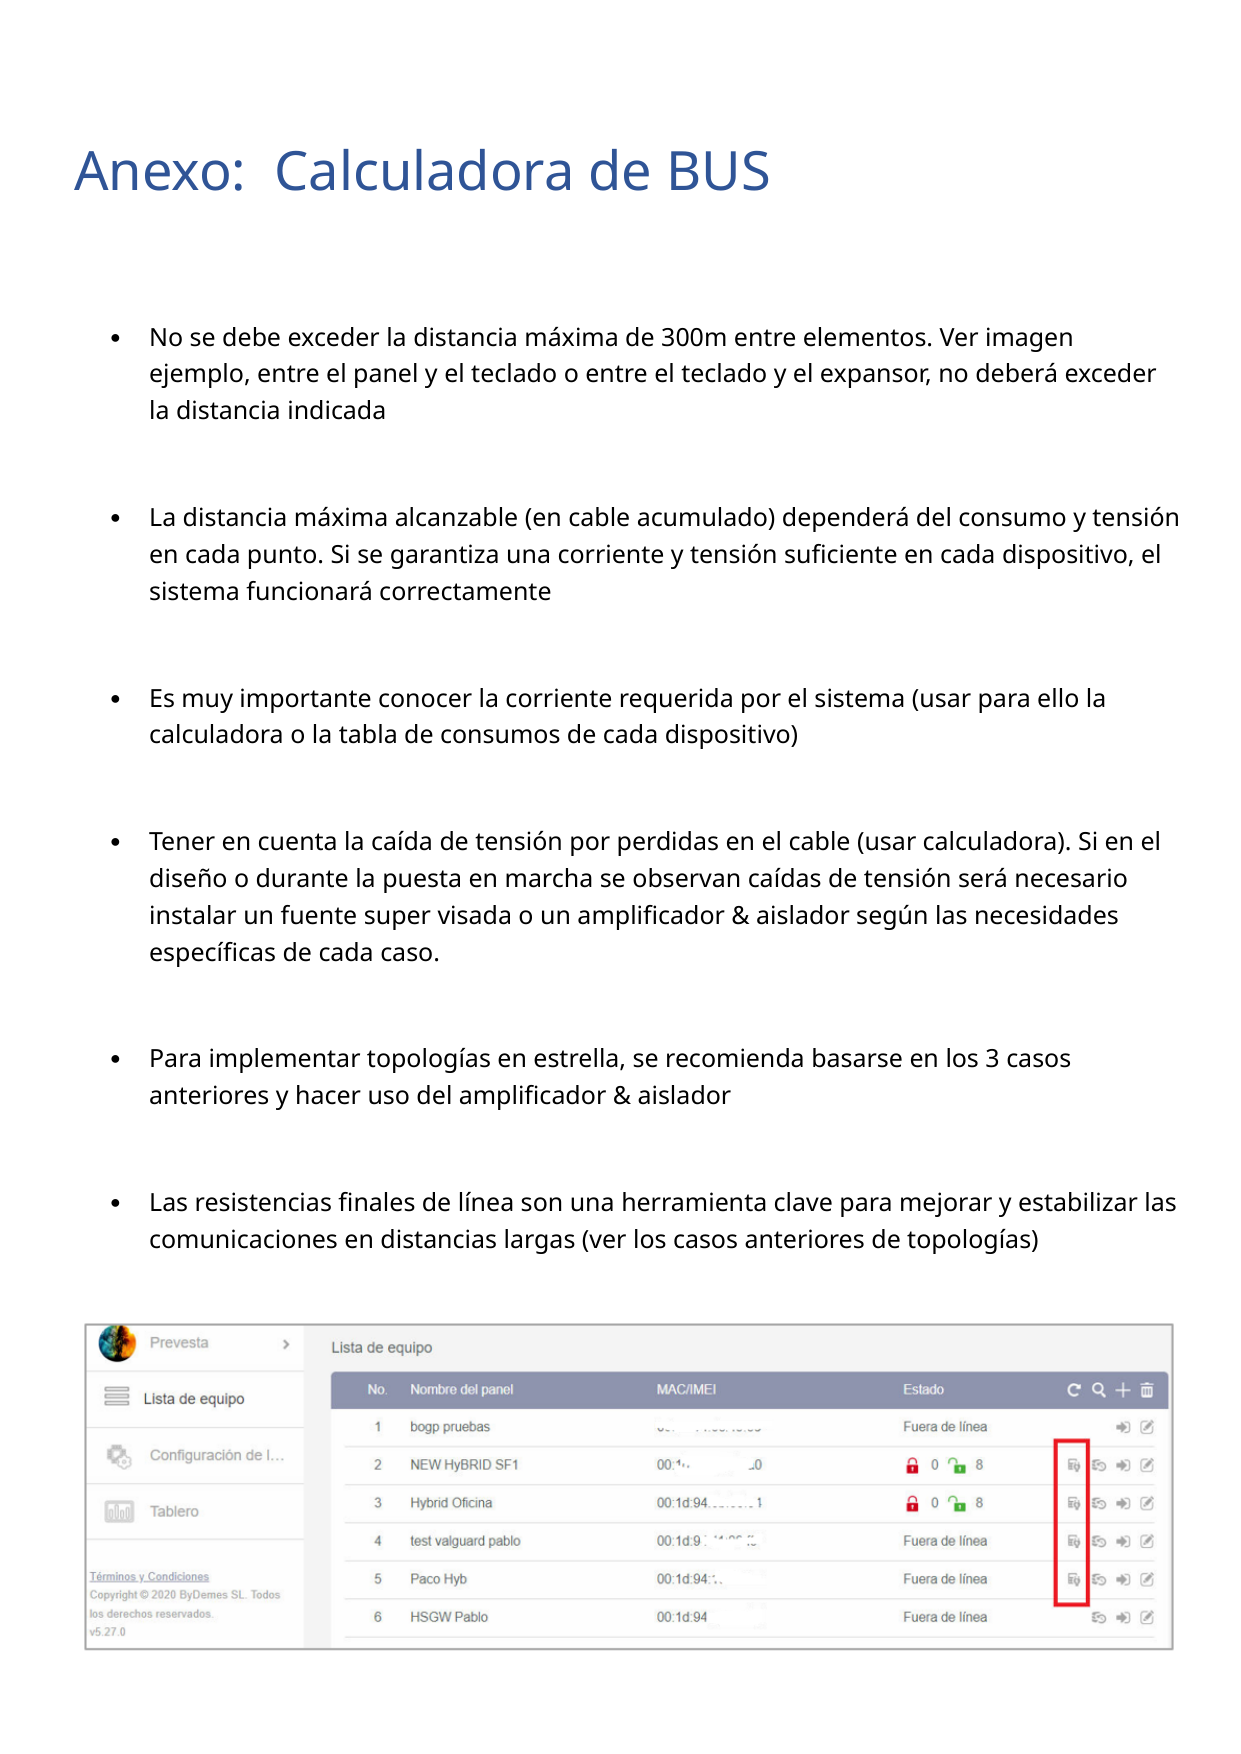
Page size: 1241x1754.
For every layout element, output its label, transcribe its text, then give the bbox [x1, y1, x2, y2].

list Para implementar topologías en estrella, se recomienda basarse en los 3 casos anteriores y hacer uso del amplificador & aislador [111, 1041, 1181, 1112]
list Es muy importante conocer la corriente requerida por el sistema (usar para ello la calculadora o la tabla de consumos de cada dispositivo) [111, 680, 1181, 751]
subtitle Anexo: Calculadora de BUS [74, 133, 1181, 207]
picture [73, 1311, 1182, 1667]
list La distancia máxima alcanzable (en cable acumulado) dependerá del consumo y tensión en cada punto. Si se garantiza una corriente y tensión suficiente en cada dispositivo, el sistema funcionará correctamente [111, 500, 1181, 607]
list No se debe exceder la distancia máxima de 300m entre elementos. Ver imagen ejemplo, entre el panel y el teclado o entre el teclado y el expansor, no deberá exceder la distancia indicada [111, 319, 1181, 427]
list Las resistencias finales de línea son una herramienta clave para mejorar y estabilizar las comunicaciones en distancias largas (ver los casos anteriores de topologías) [111, 1185, 1181, 1256]
list Tener en cuenta la caída de tensión por perdidas en el cable (usar calculadora). Si en el diseño o durante la puesta en marcha se observan caídas de tensión será necesario instalar un fuente super visada o un amplificador & aislador según las necesidades específicas de cada caso. [111, 824, 1181, 968]
